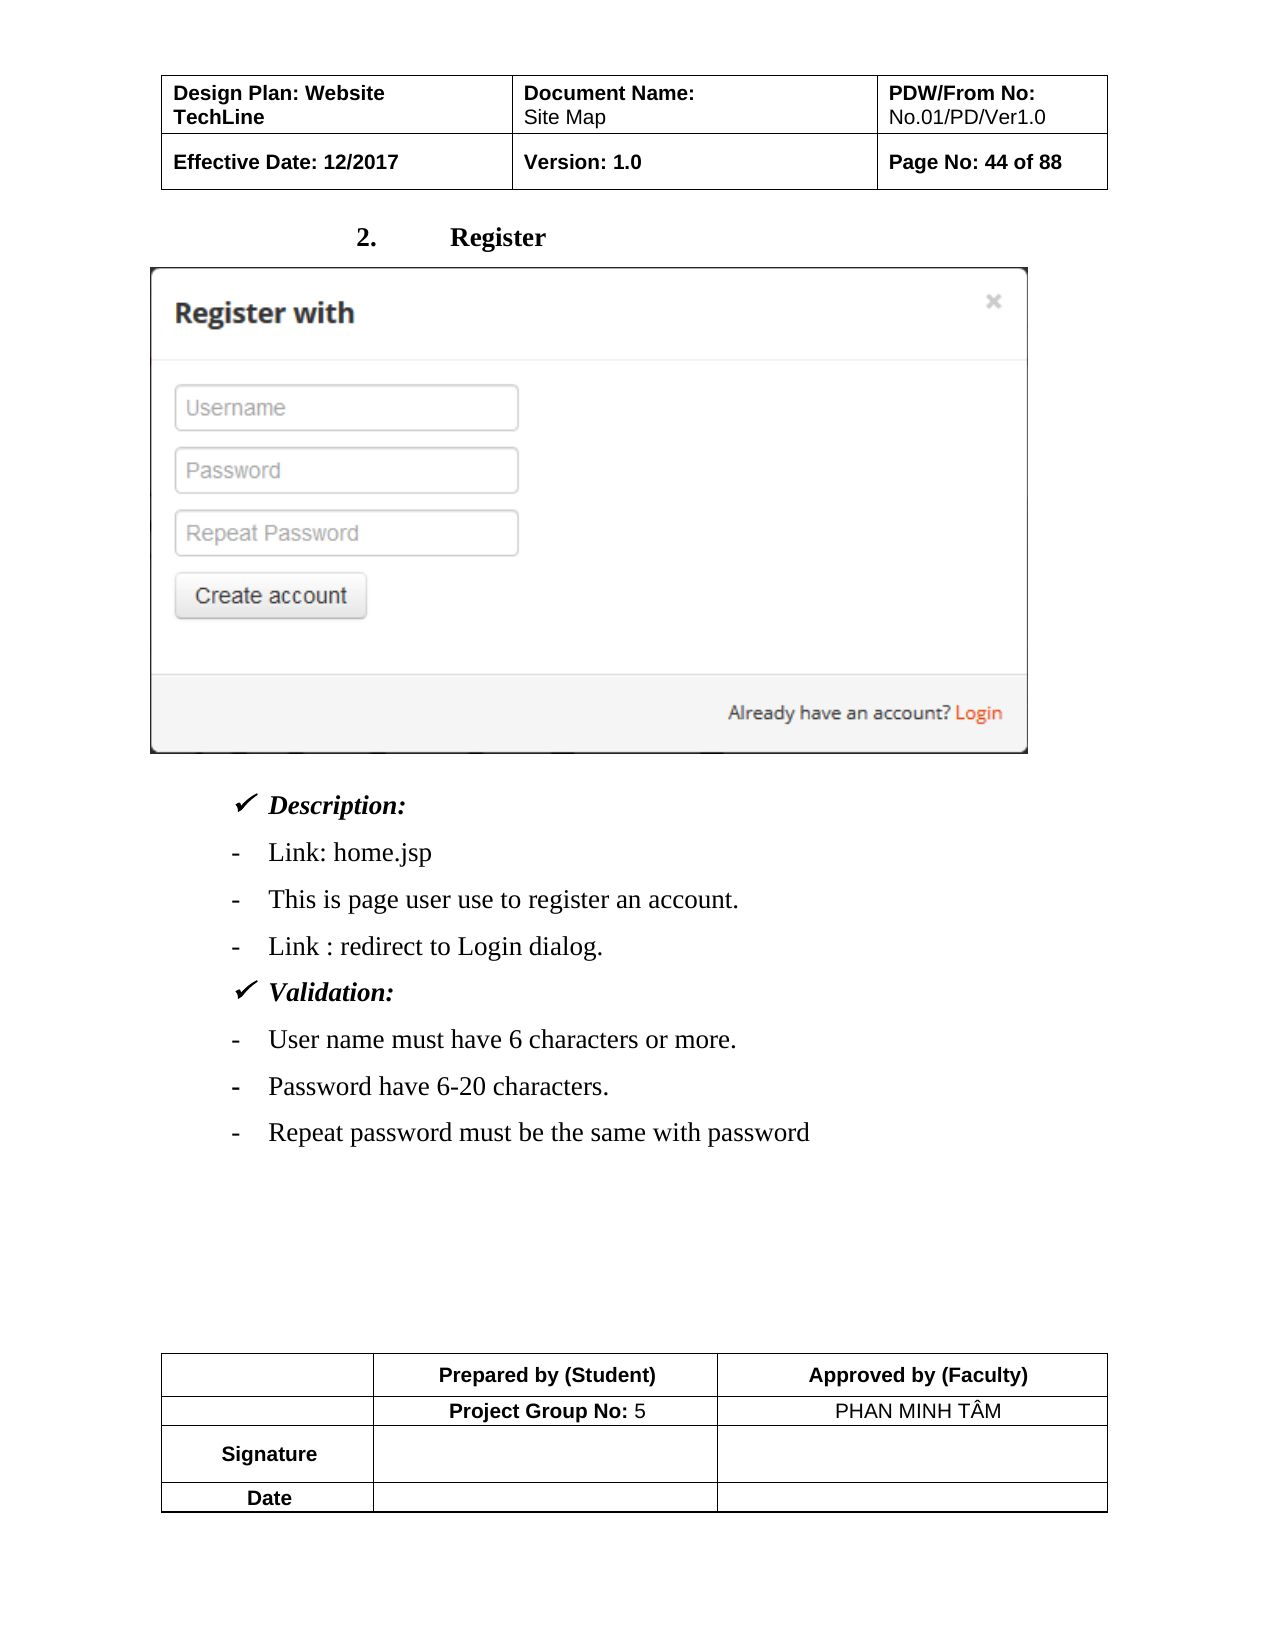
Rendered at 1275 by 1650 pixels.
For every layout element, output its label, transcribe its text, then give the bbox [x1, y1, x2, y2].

picture [150, 267, 1028, 754]
list User name must have 6 characters or more. [231, 1023, 1125, 1054]
list Repeat password must be the same with password [231, 1117, 1125, 1148]
list This is page user use to register an account. [231, 883, 1125, 914]
list Description: [231, 789, 1125, 821]
list Register [356, 221, 1125, 252]
list Link: home.jsp [231, 836, 1125, 867]
list Link : redirect to Login dialog. [231, 930, 1125, 961]
list Password have 6-20 characters. [231, 1070, 1125, 1101]
list Validation: [231, 976, 1125, 1008]
